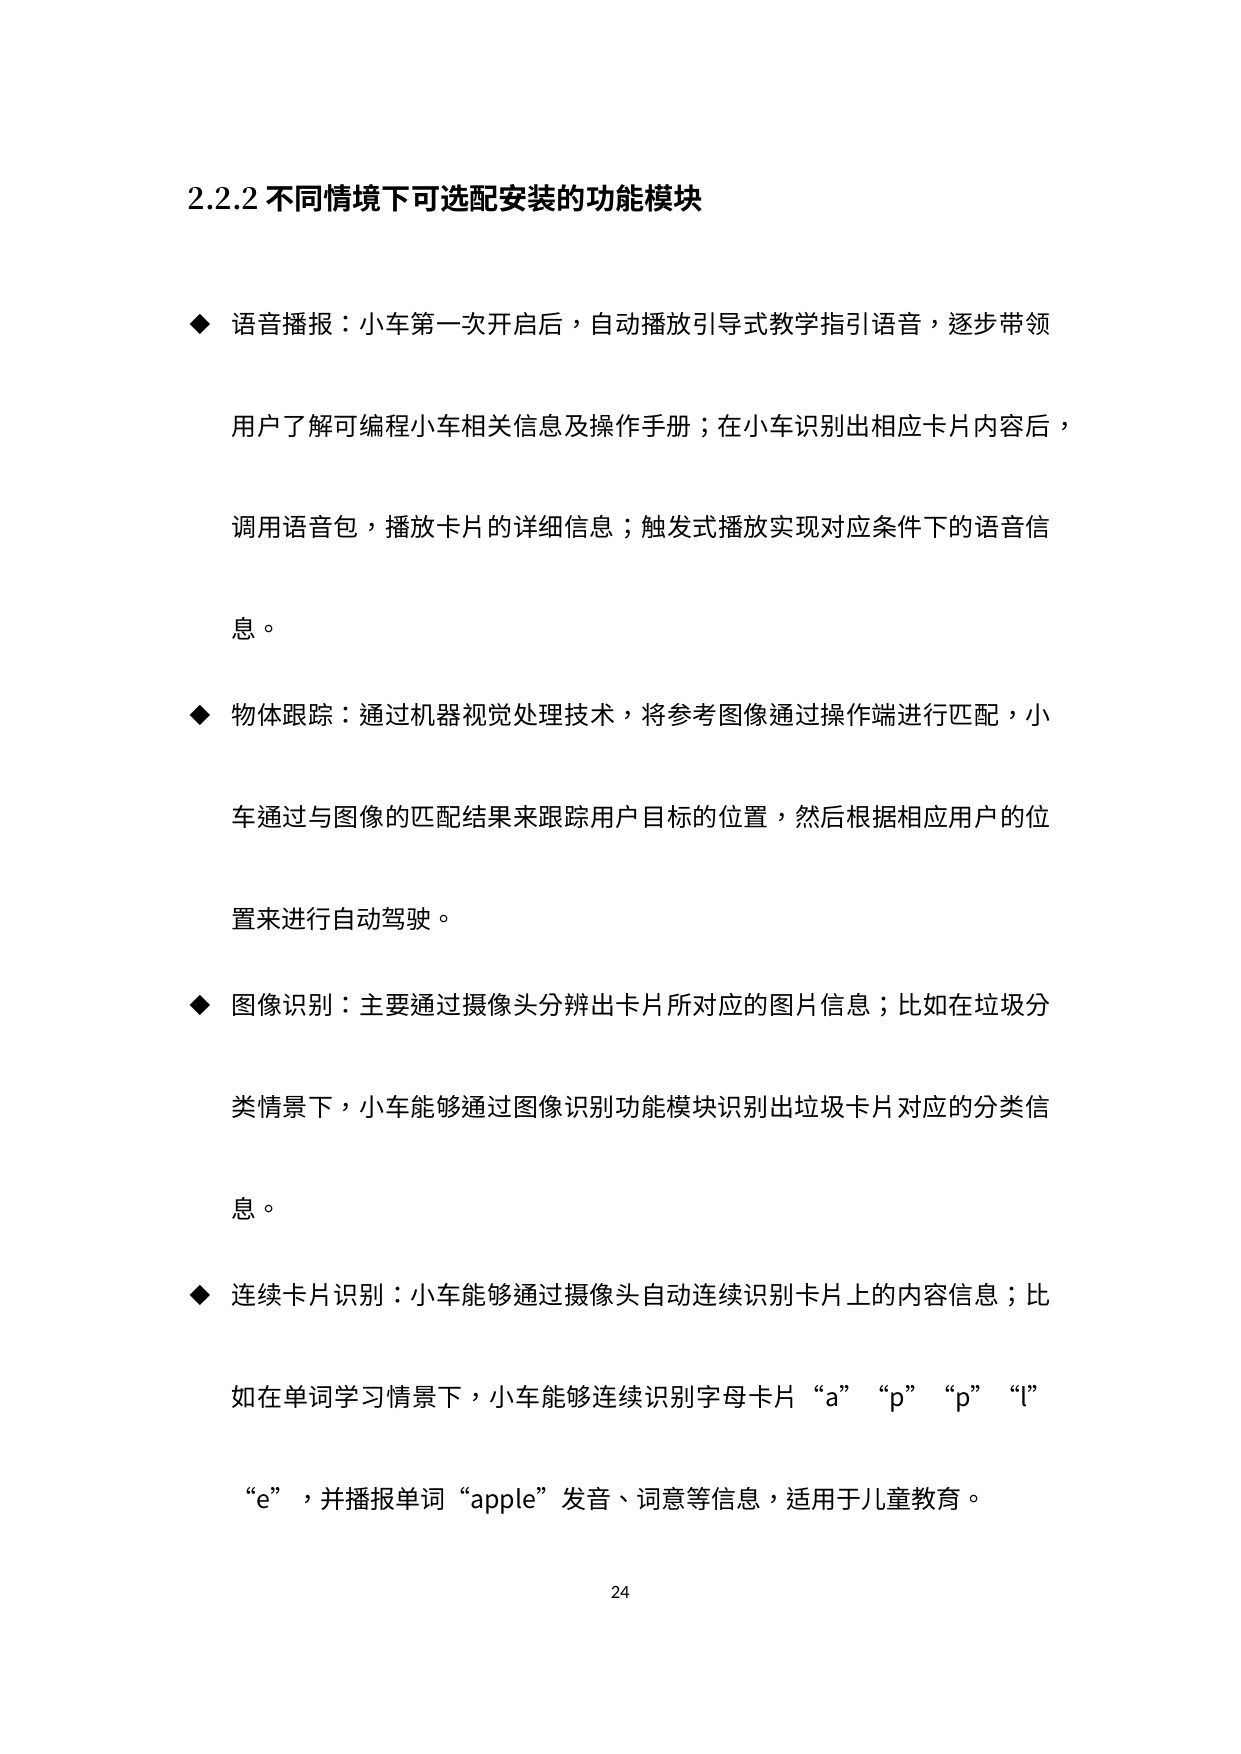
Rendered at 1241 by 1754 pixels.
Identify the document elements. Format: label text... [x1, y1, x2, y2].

list 图像识别：主要通过摄像头分辨出卡片所对应的图片信息；比如在垃圾分类情景下，小车能够通过图像识别功能模块识别出垃圾卡片对应的分类信息。 [187, 970, 1053, 1241]
list 连续卡片识别：小车能够通过摄像头自动连续识别卡片上的内容信息；比如在单词学习情景下，小车能够连续识别字母卡片“a”“p”“p”“l”“e”，并播报单词“apple”发音、词意等信息，适用于儿童教育。 [187, 1259, 1053, 1531]
list 语音播报：小车第一次开启后，自动播放引导式教学指引语音，逐步带领用户了解可编程小车相关信息及操作手册；在小车识别出相应卡片内容后，调用语音包，播放卡片的详细信息；触发式播放实现对应条件下的语音信息。 [187, 288, 1053, 662]
subtitle 2.2.2不同情境下可选配安装的功能模块 [187, 162, 1053, 230]
list 物体跟踪：通过机器视觉处理技术，将参考图像通过操作端进行匹配，小车通过与图像的匹配结果来跟踪用户目标的位置，然后根据相应用户的位置来进行自动驾驶。 [187, 680, 1053, 952]
